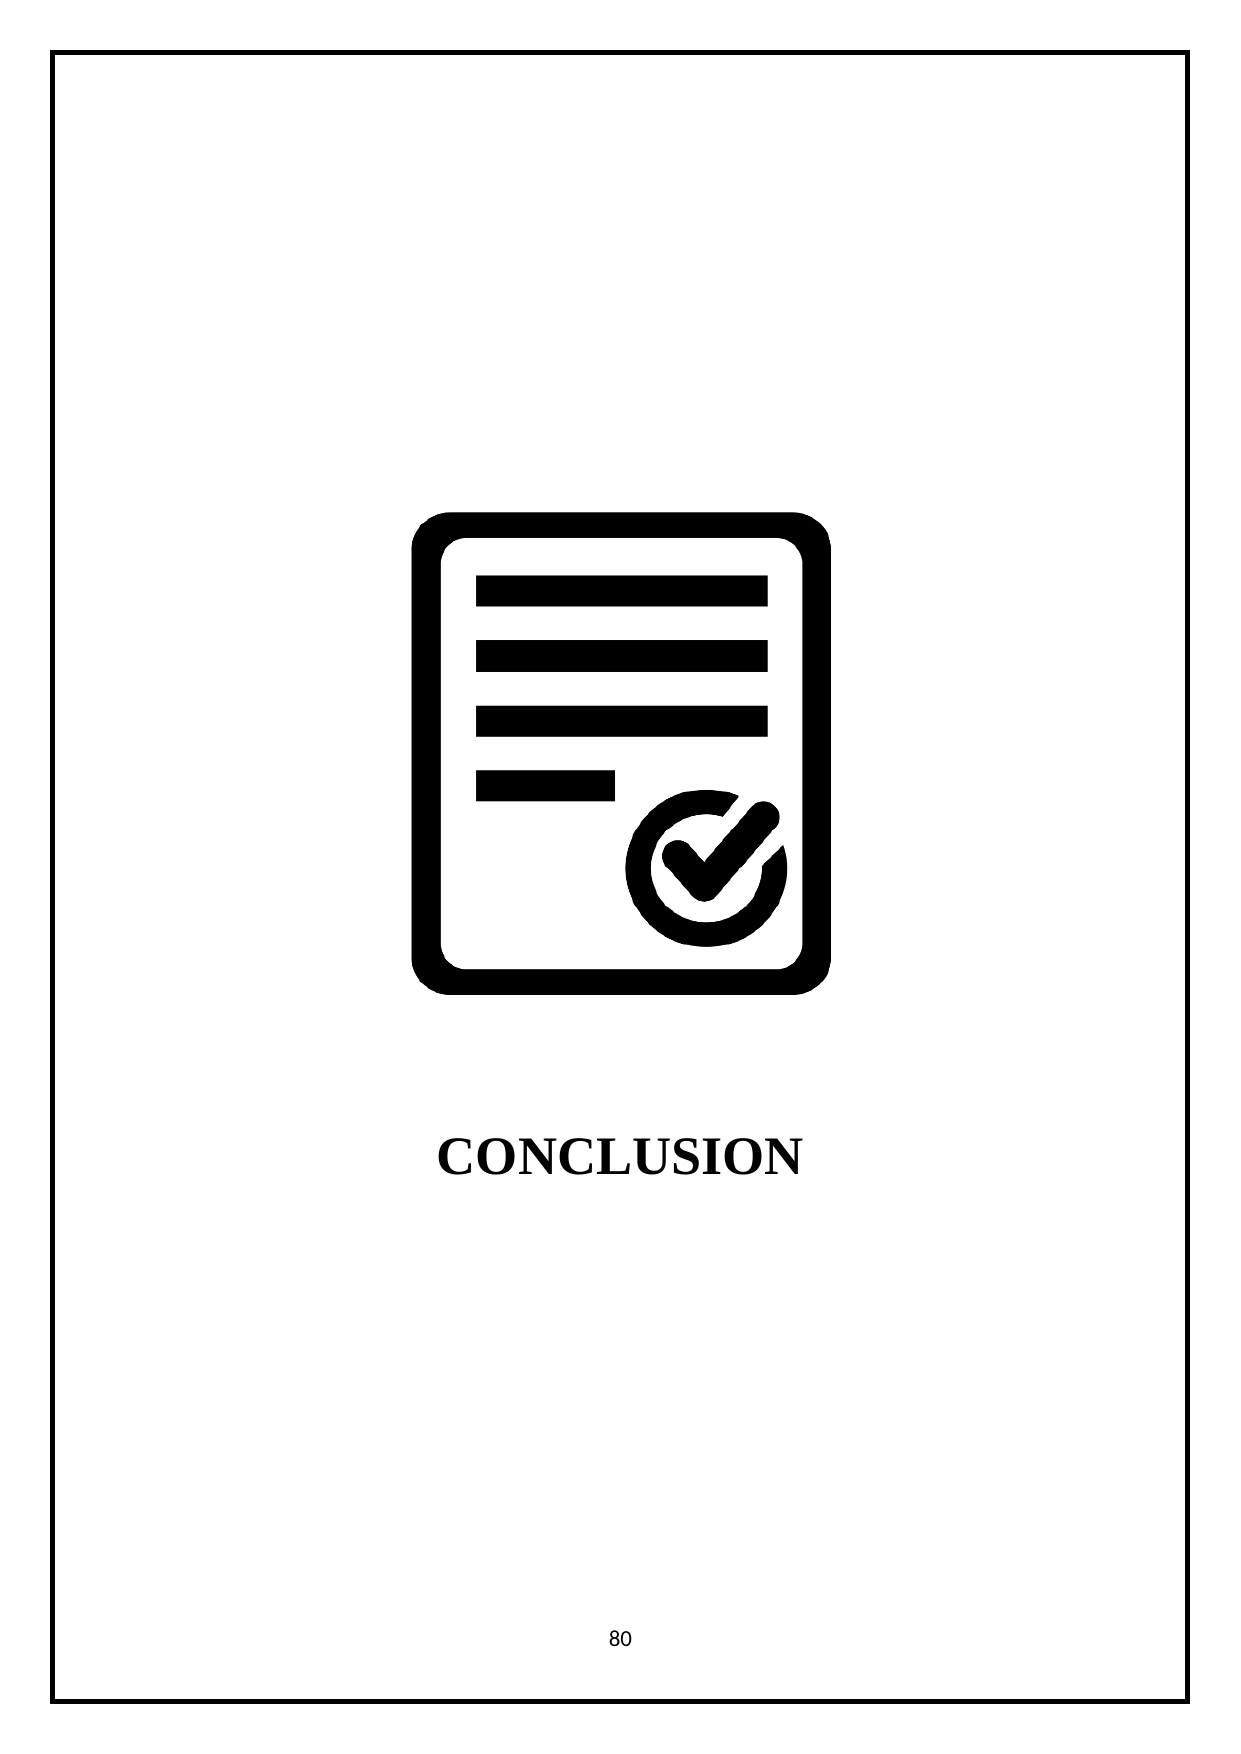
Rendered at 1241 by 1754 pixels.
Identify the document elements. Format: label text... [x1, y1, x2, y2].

text CONCLUSION [150, 1124, 1090, 1186]
picture [346, 485, 894, 1021]
